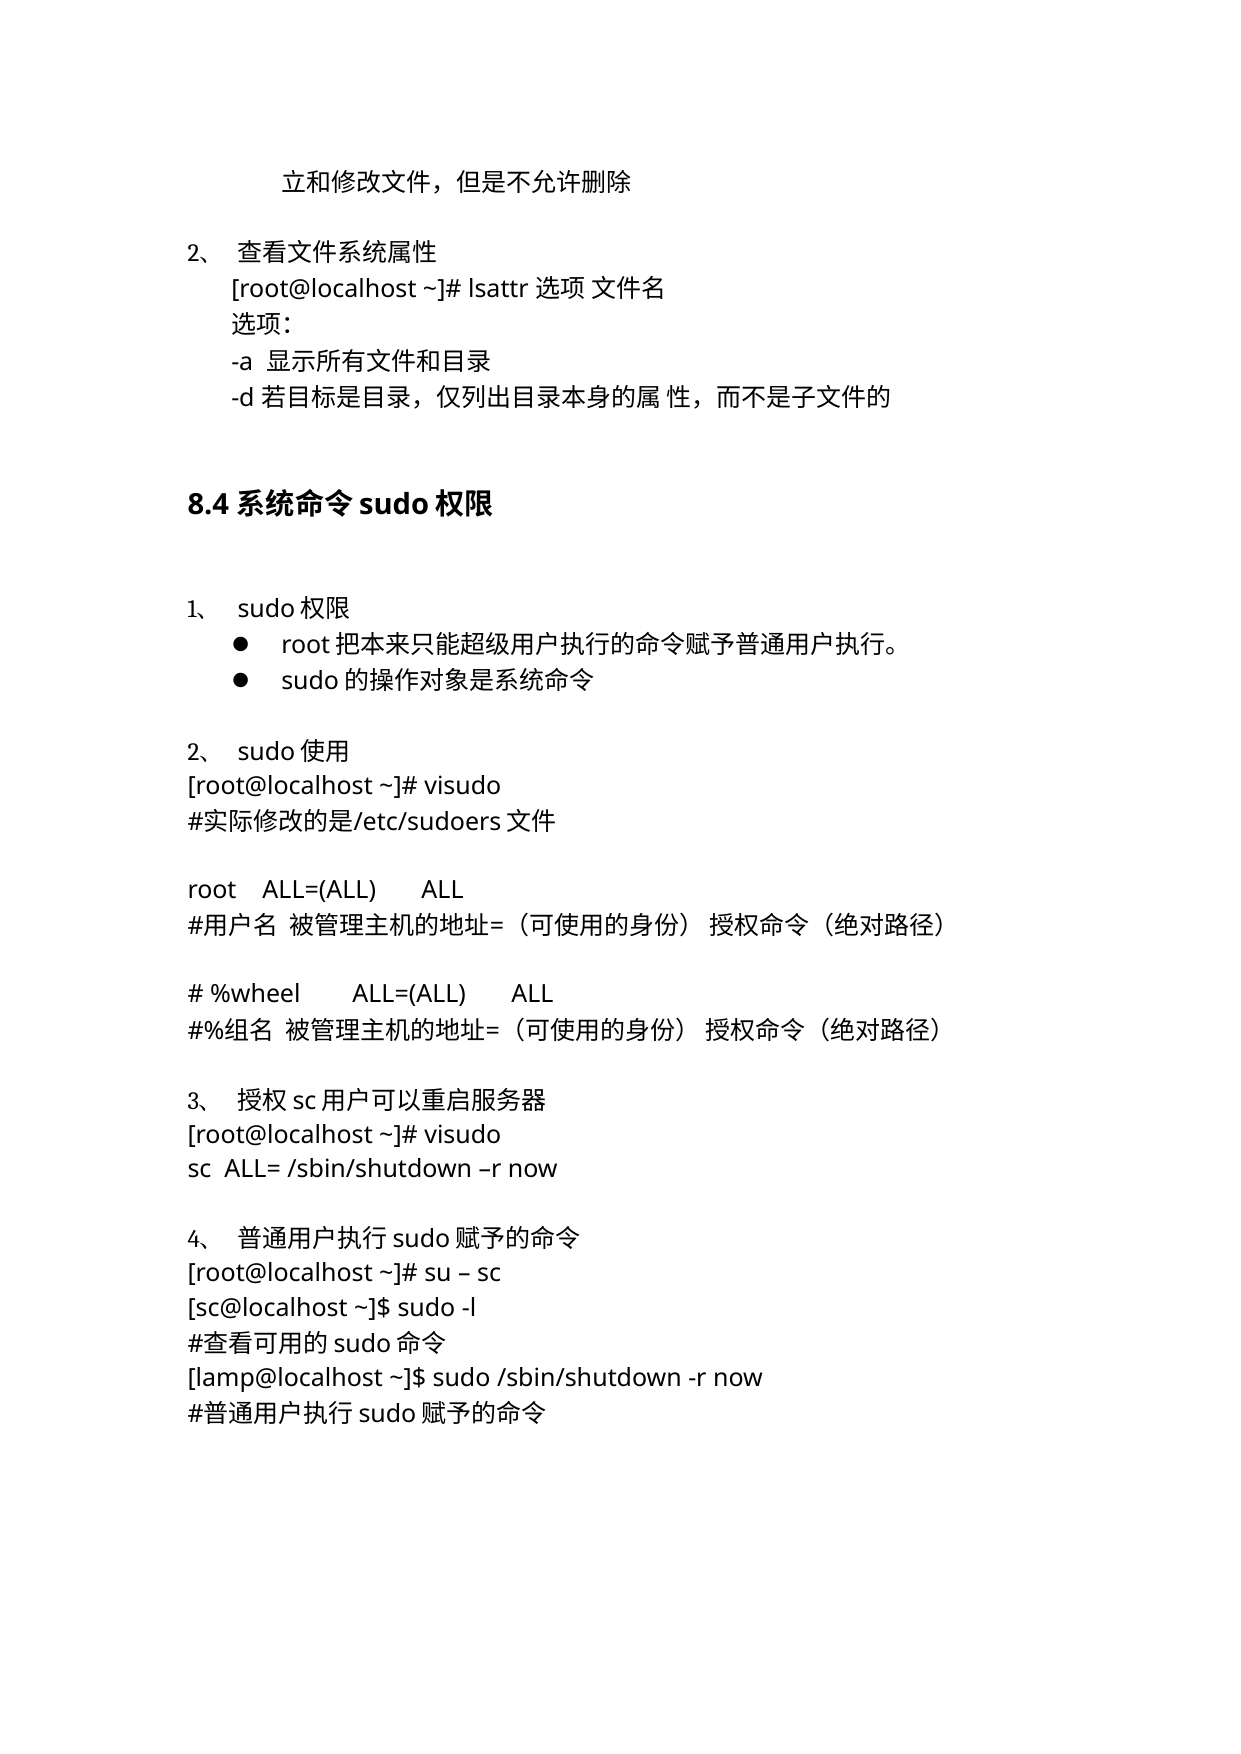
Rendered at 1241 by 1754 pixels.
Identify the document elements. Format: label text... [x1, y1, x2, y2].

text [lamp@localhost ~]$ sudo /sbin/shutdown -r now [187, 1359, 1053, 1393]
text -d 若目标是目录，仅列出目录本身的属 性，而不是子文件的 [187, 377, 1053, 413]
text #%组名 被管理主机的地址=（可使用的身份） 授权命令（绝对路径） [187, 1010, 1053, 1046]
list sudo的操作对象是系统命令 [231, 661, 1053, 697]
list 查看文件系统属性 [187, 232, 1053, 268]
text #用户名 被管理主机的地址=（可使用的身份） 授权命令（绝对路径） [187, 906, 1053, 942]
text [root@localhost ~]# lsattr 选项 文件名 [187, 268, 1053, 305]
subtitle 8.4 系统命令sudo权限 [187, 469, 1053, 534]
text -a 显示所有文件和目录 [187, 341, 1053, 377]
text sc ALL= /sbin/shutdown –r now [187, 1151, 1053, 1185]
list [231, 162, 1053, 198]
list root把本来只能超级用户执行的命令赋予普通用户执行。 [231, 624, 1053, 661]
text #查看可用的sudo命令 [187, 1323, 1053, 1359]
list sudo权限 [187, 588, 1053, 624]
text [sc@localhost ~]$ sudo -l [187, 1289, 1053, 1323]
text [root@localhost ~]# visudo [187, 767, 1053, 801]
text [root@localhost ~]# visudo [187, 1117, 1053, 1151]
text root ALL=(ALL) ALL [187, 872, 1053, 906]
text # %wheel ALL=(ALL) ALL [187, 976, 1053, 1010]
list 普通用户执行sudo赋予的命令 [187, 1219, 1053, 1255]
list sudo使用 [187, 731, 1053, 767]
text [root@localhost ~]# su – sc [187, 1255, 1053, 1289]
text 选项： [187, 305, 1053, 341]
text #普通用户执行sudo赋予的命令 [187, 1393, 1053, 1430]
text #实际修改的是/etc/sudoers文件 [187, 801, 1053, 838]
list 授权sc用户可以重启服务器 [187, 1080, 1053, 1117]
